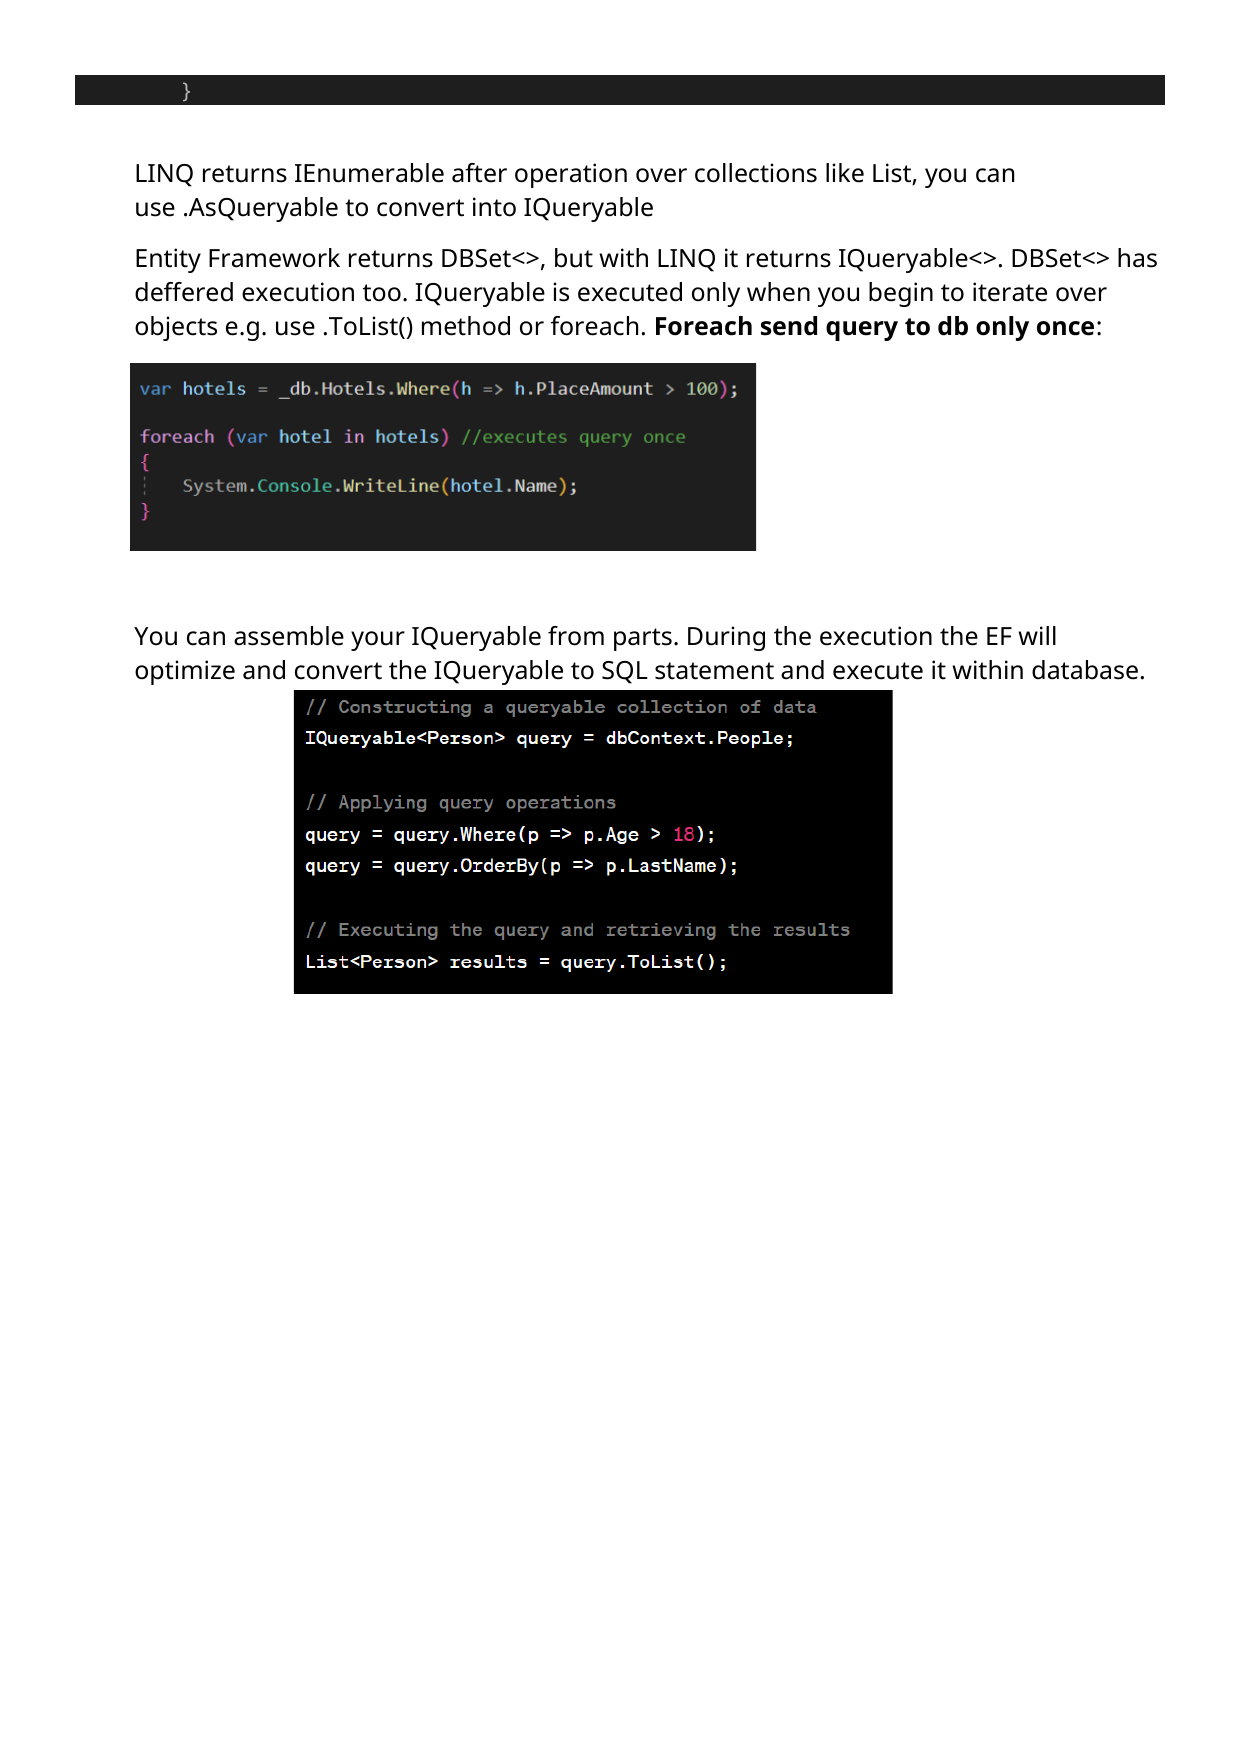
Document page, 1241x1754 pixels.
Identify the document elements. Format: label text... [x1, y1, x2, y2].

text } [75, 75, 1165, 105]
picture [293, 690, 893, 994]
text Entity Framework returns DBSet<>, but with LINQ it returns IQueryable<>. DBSet<> has deffered execution too. IQueryable is executed only when you begin to iterate over objects e.g. use .ToList() method or foreach. Foreach send query to db only once: [134, 240, 1165, 342]
picture [130, 363, 757, 551]
text LINQ returns IEnumerable after operation over collections like List, you can use .AsQueryable to convert into IQueryable [134, 156, 1165, 224]
text You can assemble your IQueryable from parts. During the execution the EF will optimize and convert the IQueryable to SQL statement and execute it within database. [134, 618, 1165, 686]
